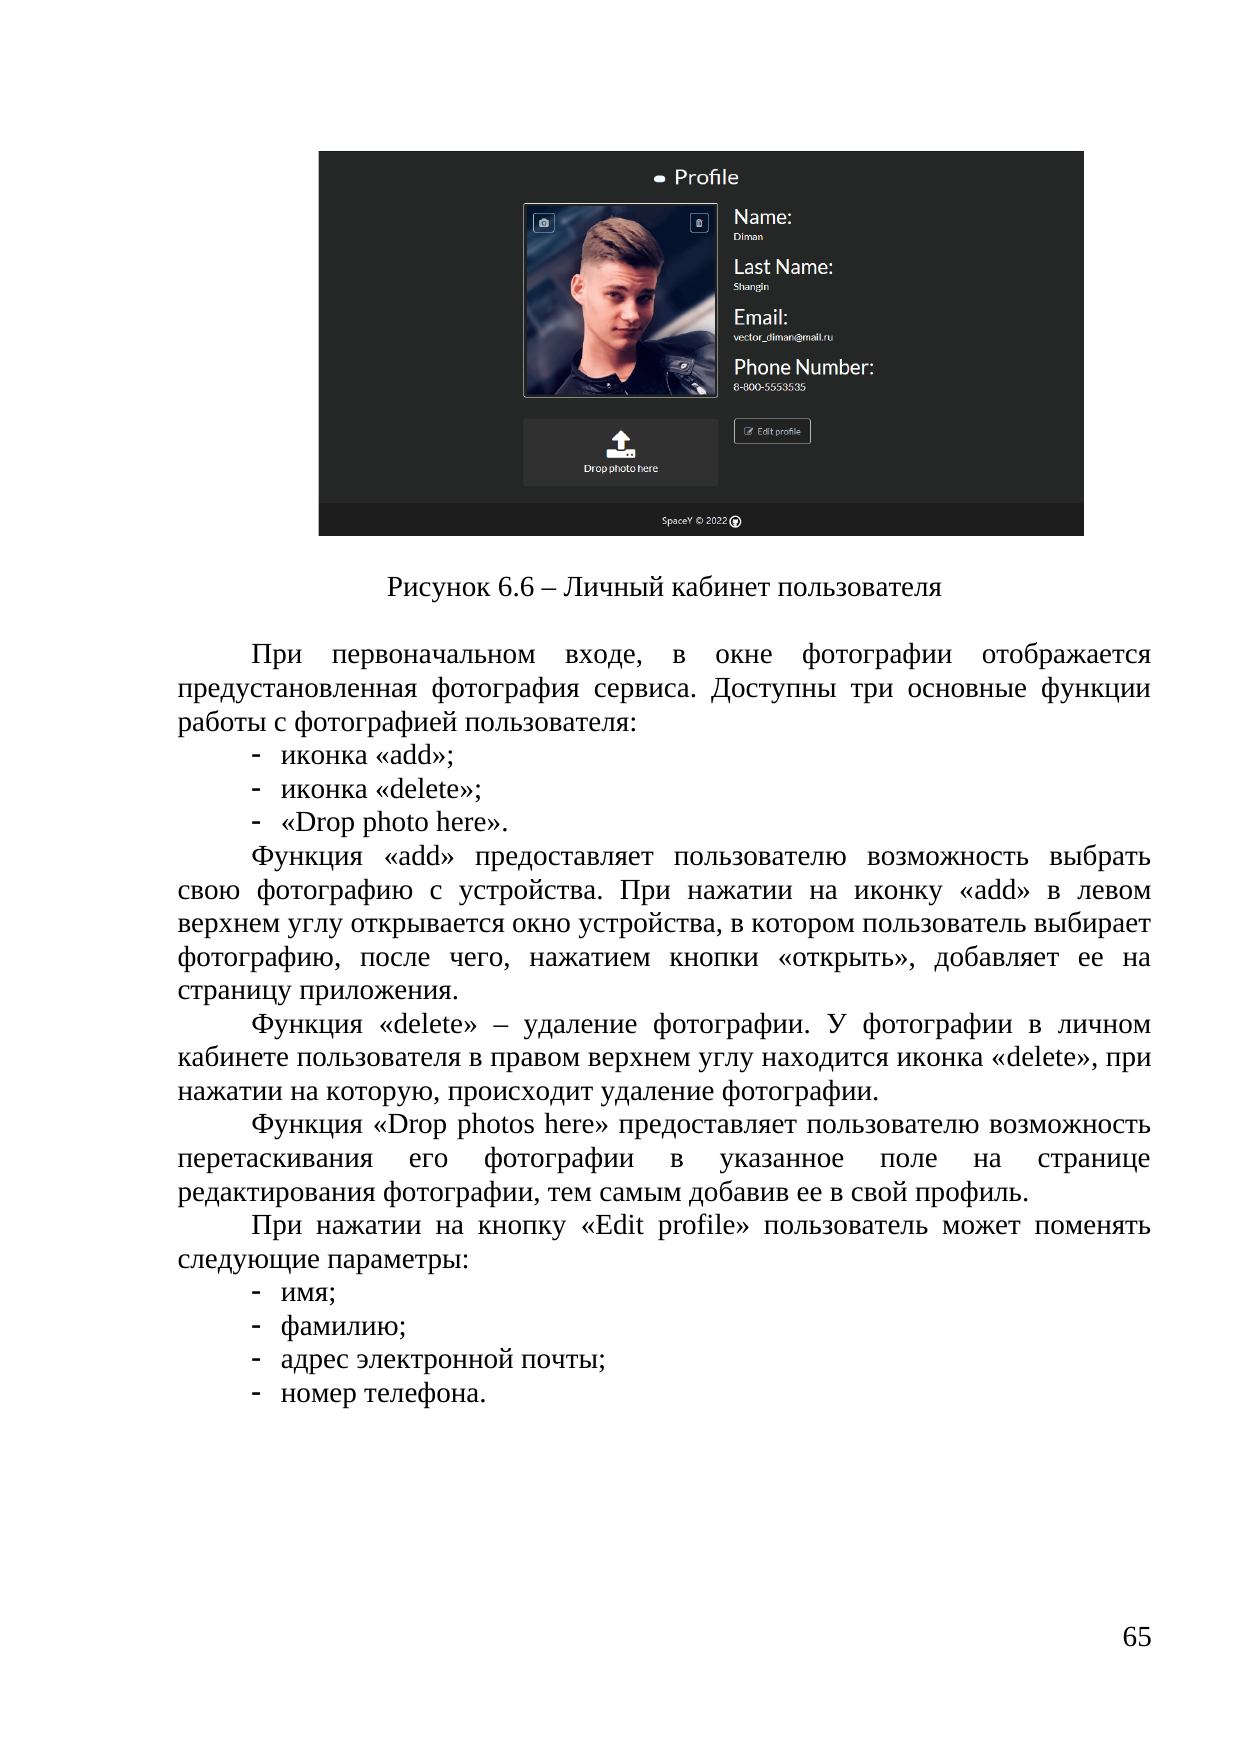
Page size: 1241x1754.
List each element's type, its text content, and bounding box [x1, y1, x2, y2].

list иконка «add»; [177, 737, 1152, 771]
text Функция «Drop photos here» предоставляет пользователю возможность перетаскивания его фотографии в указанное поле на странице редактирования фотографии, тем самым добавив ее в свой профиль. [177, 1107, 1152, 1207]
list фамилию; [177, 1308, 1152, 1342]
text Функция «delete» – удаление фотографии. У фотографии в личном кабинете пользователя в правом верхнем углу находится иконка «delete», при нажатии на которую, происходит удаление фотографии. [177, 1006, 1152, 1107]
text Функция «add» предоставляет пользователю возможность выбрать свою фотографию с устройства. При нажатии на иконку «add» в левом верхнем углу открывается окно устройства, в котором пользователь выбирает фотографию, после чего, нажатием кнопки «открыть», добавляет ее на страницу приложения. [177, 838, 1152, 1006]
text При первоначальном входе, в окне фотографии отображается предустановленная фотография сервиса. Доступны три основные функции работы с фотографией пользователя: [177, 637, 1152, 737]
list адрес электронной почты; [177, 1342, 1152, 1375]
list номер телефона. [177, 1375, 1152, 1409]
list иконка «delete»; [177, 771, 1152, 804]
list имя; [177, 1274, 1152, 1308]
list «Drop photo here». [177, 804, 1152, 838]
picture [318, 151, 1084, 536]
text При нажатии на кнопку «Edit profile» пользователь может поменять следующие параметры: [177, 1207, 1152, 1274]
text Рисунок 6.6 – Личный кабинет пользователя [177, 569, 1152, 603]
